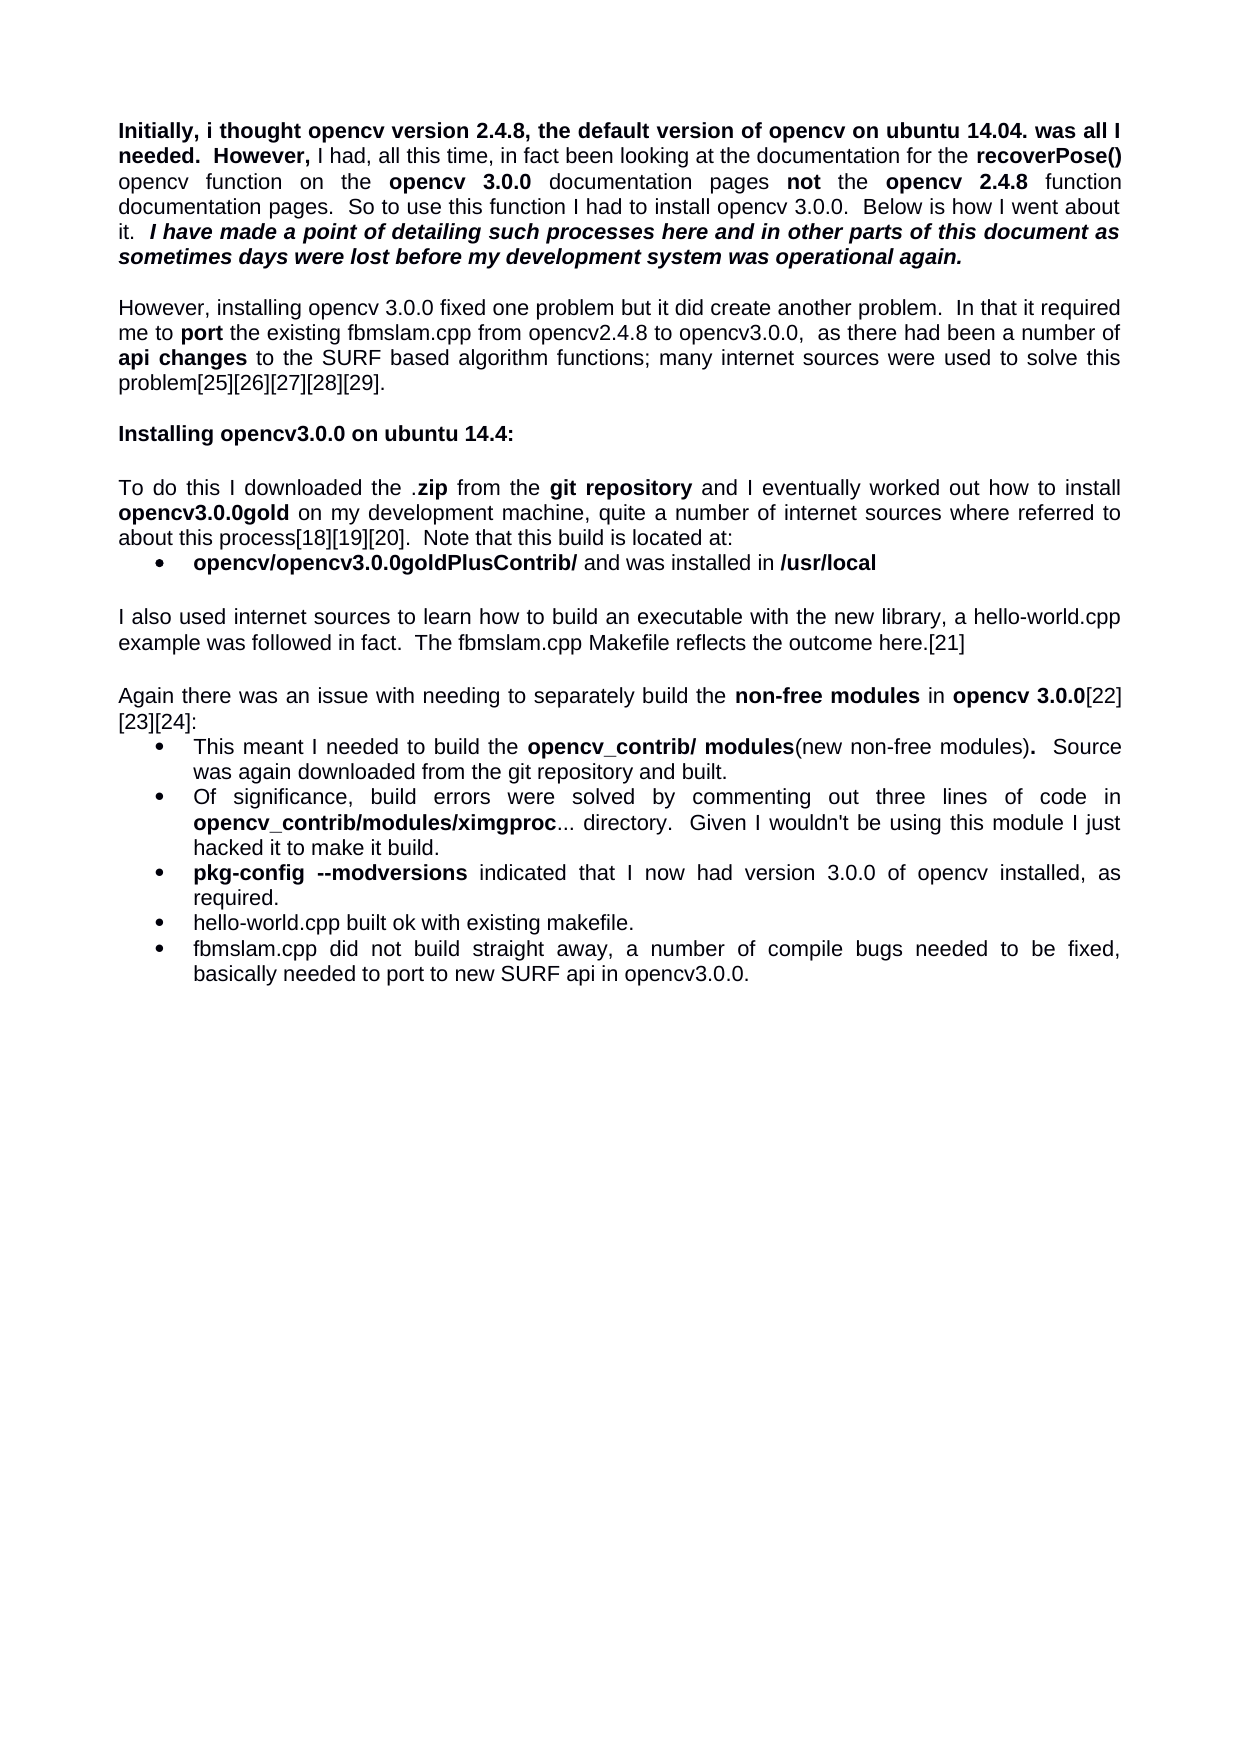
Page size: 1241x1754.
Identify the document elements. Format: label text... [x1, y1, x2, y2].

list pkg-config --modversions indicated that I now had version 3.0.0 of opencv installed, as required. [156, 860, 1122, 910]
list Of significance, build errors were solved by commenting out three lines of code in opencv_contrib/modules/ximgproc... directory. Given I wouldn't be using this module I just hacked it to make it build. [156, 784, 1122, 860]
list This meant I needed to build the opencv_contrib/ modules(new non-free modules). Source was again downloaded from the git repository and built. [156, 734, 1122, 784]
list fbmslam.cpp did not build straight away, a number of compile bugs needed to be fixed, basically needed to port to new SURF api in opencv3.0.0. [156, 935, 1122, 986]
text I also used internet sources to learn how to build an executable with the new library, a hello-world.cpp example was followed in fact. The fbmslam.cpp Makefile reflects the outcome here.[21] [118, 604, 1122, 654]
text Installing opencv3.0.0 on ubuntu 14.4: [118, 421, 1122, 446]
text To do this I downloaded the .zip from the git repository and I eventually worked out how to install opencv3.0.0gold on my development machine, quite a number of internet sources where referred to about this process[18][19][20]. Note that this build is located at: [118, 474, 1122, 550]
list hello-world.cpp built ok with existing makefile. [156, 910, 1122, 935]
list opencv/opencv3.0.0goldPlusContrib/ and was installed in /usr/local [156, 550, 1122, 575]
text However, installing opencv 3.0.0 fixed one problem but it did create another problem. In that it required me to port the existing fbmslam.cpp from opencv2.4.8 to opencv3.0.0, as there had been a number of api changes to the SURF based algorithm functions; many internet sources were used to solve this problem[25][26][27][28][29]. [118, 294, 1122, 395]
text Initially, i thought opencv version 2.4.8, the default version of opencv on ubuntu 14.04. was all I needed. However, I had, all this time, in fact been looking at the documentation for the recoverPose() opencv function on the opencv 3.0.0 documentation pages not the opencv 2.4.8 function documentation pages. So to use this function I had to install opencv 3.0.0. Below is how I went about it. I have made a point of detailing such processes here and in other parts of this document as sometimes days were lost before my development system was operational again. [118, 118, 1122, 269]
text Again there was an issue with needing to separately build the non-free modules in opencv 3.0.0[22][23][24]: [118, 683, 1122, 734]
